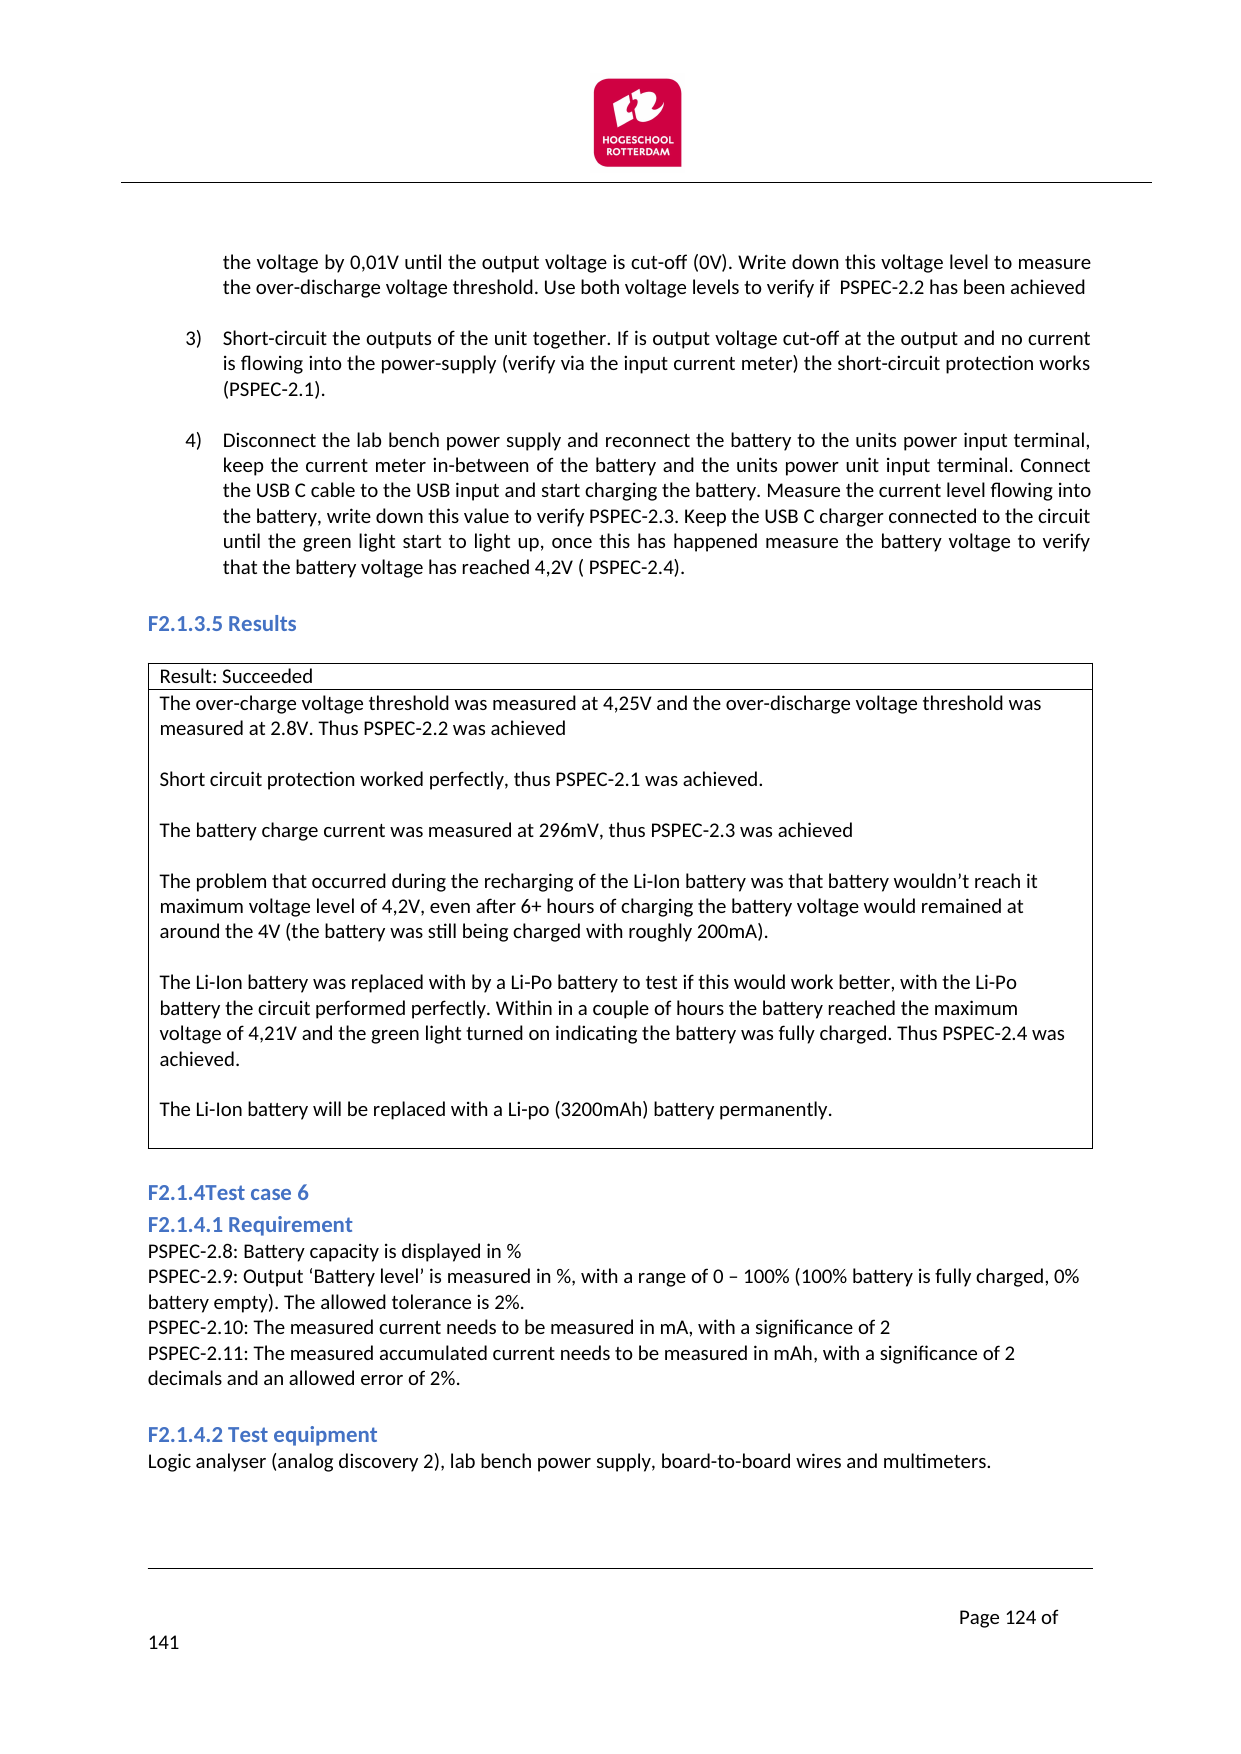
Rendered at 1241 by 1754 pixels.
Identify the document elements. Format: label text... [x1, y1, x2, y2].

text Logic analyser (analog discovery 2), lab bench power supply, board-to-board wires and multimeters. [148, 1448, 1093, 1474]
text PSPEC-2.10: The measured current needs to be measured in mA, with a significance of 2 [148, 1314, 1093, 1340]
table_header Result: Succeeded [149, 664, 1092, 689]
text PSPEC-2.11: The measured accumulated current needs to be measured in mAh, with a significance of 2 decimals and an allowed error of 2%. [148, 1340, 1093, 1391]
text PSPEC-2.8: Battery capacity is displayed in % [148, 1238, 1093, 1264]
subtitle F2.1.4.1 Requirement [148, 1210, 1093, 1238]
list Short-circuit the outputs of the unit together. If is output voltage cut-off at the output and no current is flowing into the power-supply (verify via the input current meter) the short-circuit protection works (PSPEC-2.1). [185, 325, 1093, 401]
list Disconnect the lab bench power supply and reconnect the battery to the units power input terminal, keep the current meter in-between of the battery and the units power unit input terminal. Connect the USB C cable to the USB input and start charging the battery. Measure the current level flowing into the battery, write down this value to verify PSPEC-2.3. Keep the USB C charger connected to the circuit until the green light start to light up, once this has happened measure the battery voltage to verify that the battery voltage has reached 4,2V ( PSPEC-2.4). [185, 427, 1093, 579]
picture [590, 73, 685, 173]
subtitle F2.1.3.5 Results [148, 609, 1093, 637]
subtitle F2.1.4.2 Test equipment [148, 1420, 1093, 1448]
table_cell The over-charge voltage threshold was measured at 4,25V and the over-discharge voltage threshold was measured at 2.8V. Thus PSPEC-2.2 was achieved Short circuit protection worked perfectly, thus PSPEC-2.1 was achieved. The battery charge current was measured at 296mV, thus PSPEC-2.3 was achieved The problem that occurred during the recharging of the Li-Ion battery was that battery wouldn’t reach it maximum voltage level of 4,2V, even after 6+ hours of charging the battery voltage would remained at around the 4V (the battery was still being charged with roughly 200mA). The Li-Ion battery was replaced with by a Li-Po battery to test if this would work better, with the Li-Po battery the circuit performed perfectly. Within in a couple of hours the battery reached the maximum voltage of 4,21V and the green light turned on indicating the battery was fully charged. Thus PSPEC-2.4 was achieved. The Li-Ion battery will be replaced with a Li-po (3200mAh) battery permanently. [149, 690, 1092, 1147]
subtitle F2.1.4Test case 6 [148, 1178, 1093, 1206]
text PSPEC-2.9: Output ‘Battery level’ is measured in %, with a range of 0 – 100% (100% battery is fully charged, 0% battery empty). The allowed tolerance is 2%. [148, 1264, 1093, 1314]
